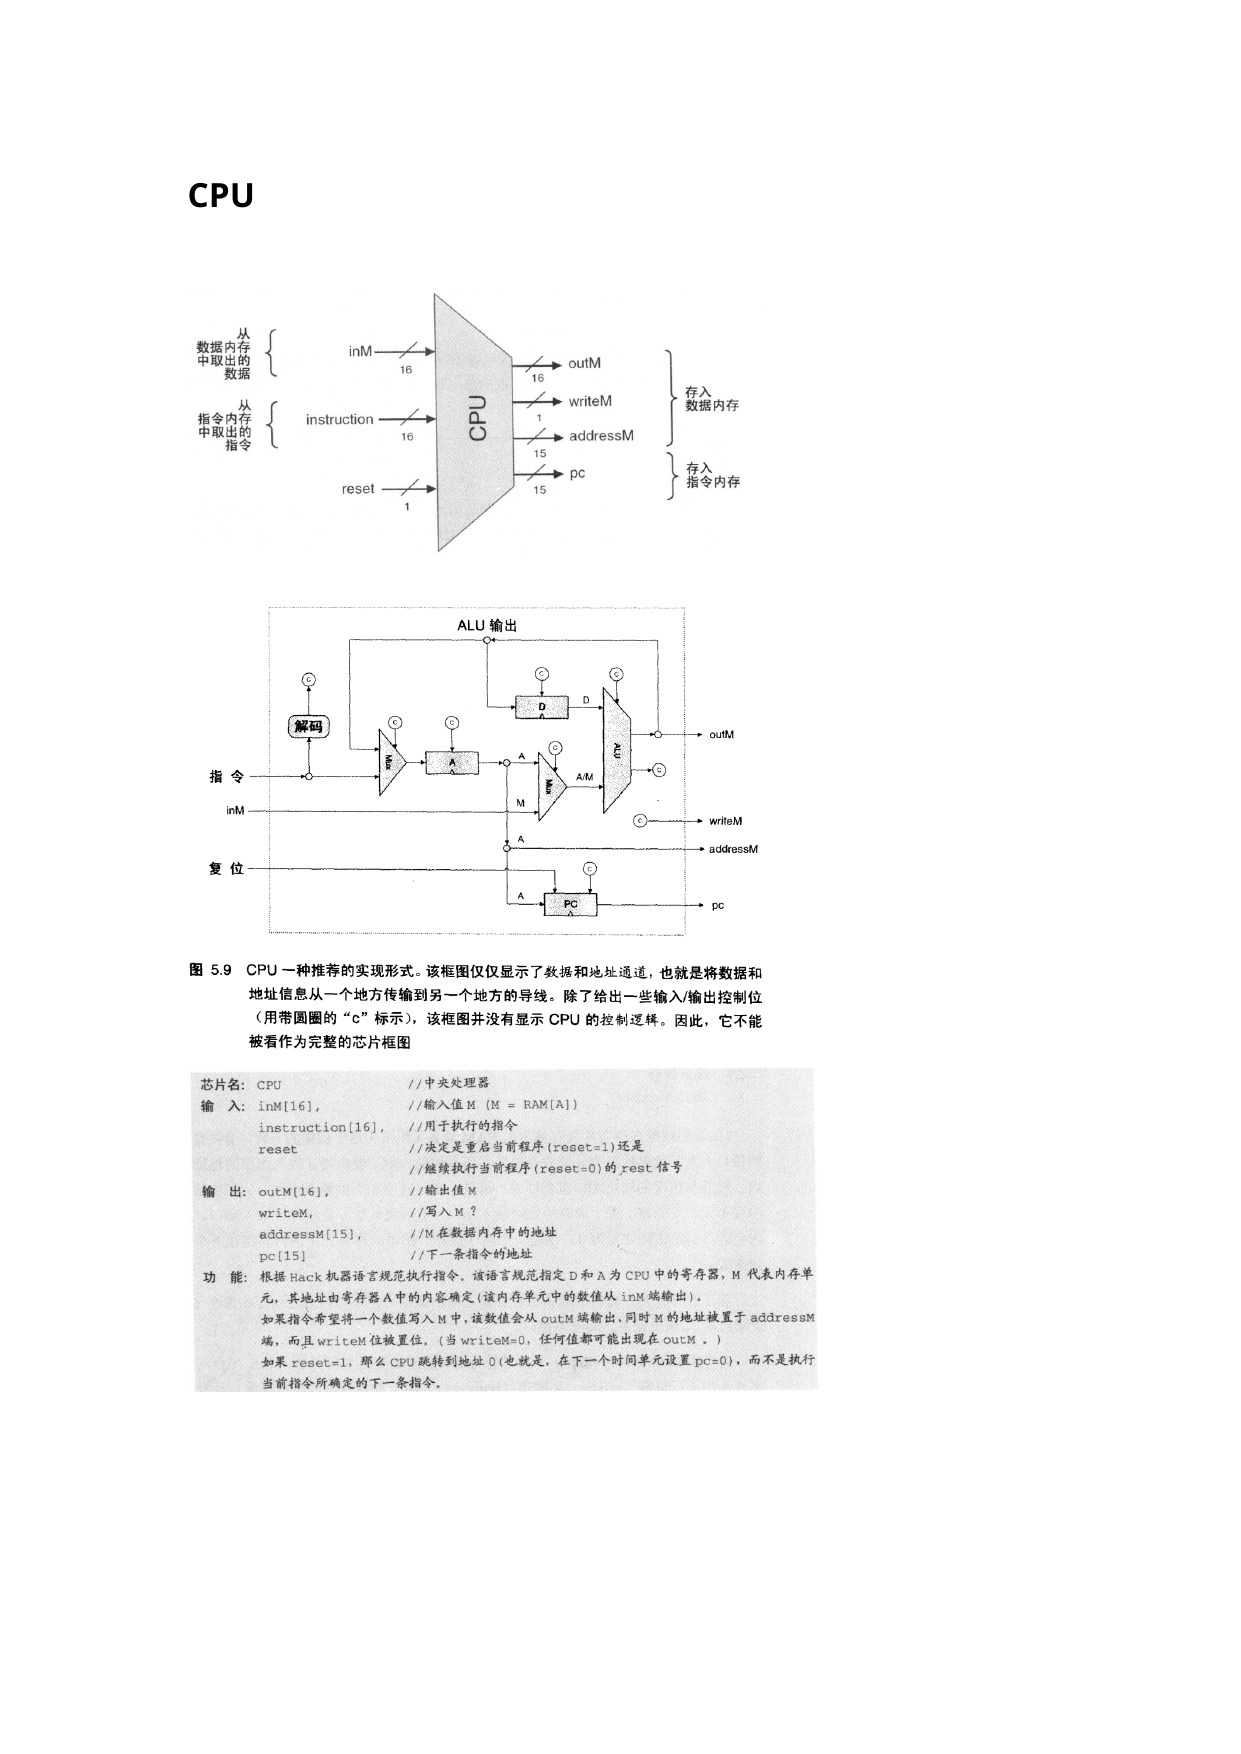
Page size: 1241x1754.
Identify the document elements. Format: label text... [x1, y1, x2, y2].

picture [187, 287, 768, 555]
picture [187, 579, 786, 1058]
picture [187, 1067, 822, 1392]
subtitle CPU [187, 162, 1053, 227]
